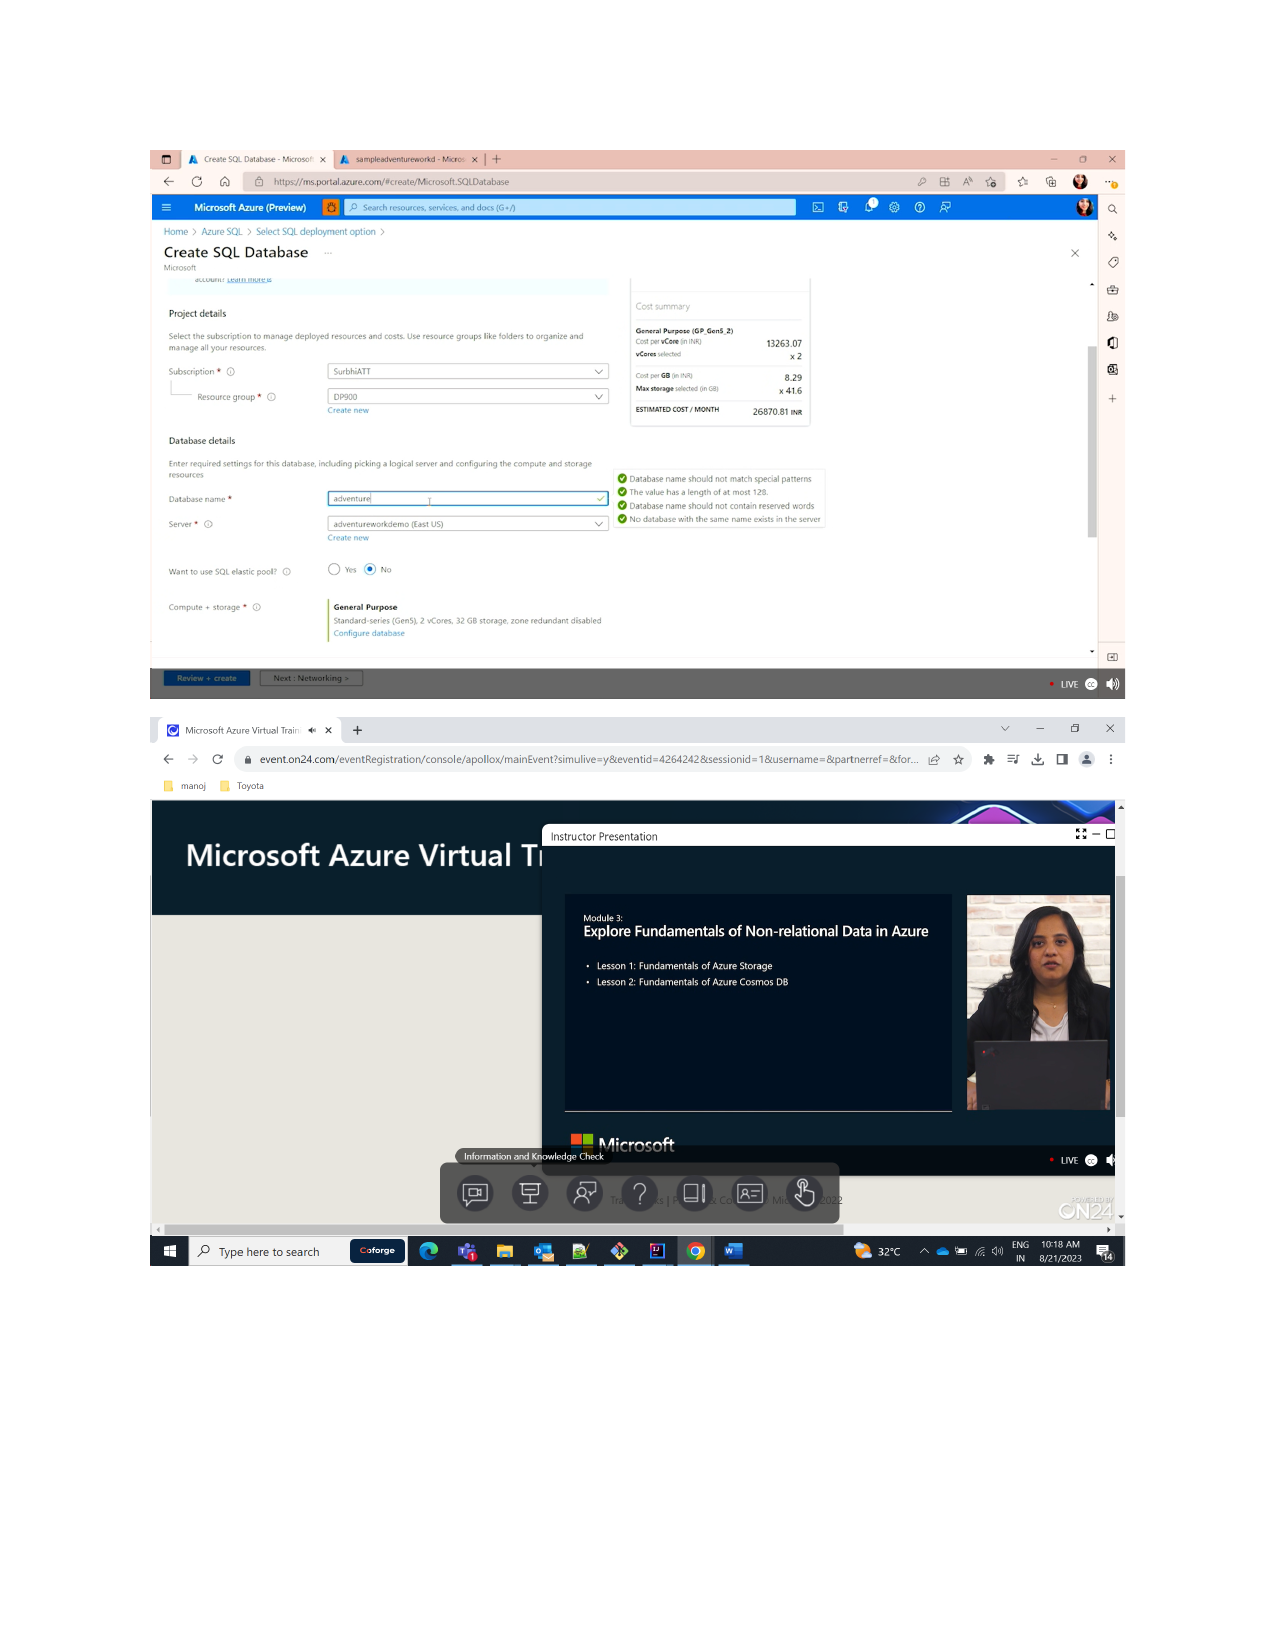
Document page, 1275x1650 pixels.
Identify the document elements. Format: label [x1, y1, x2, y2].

picture [150, 150, 1125, 699]
picture [150, 717, 1125, 1266]
